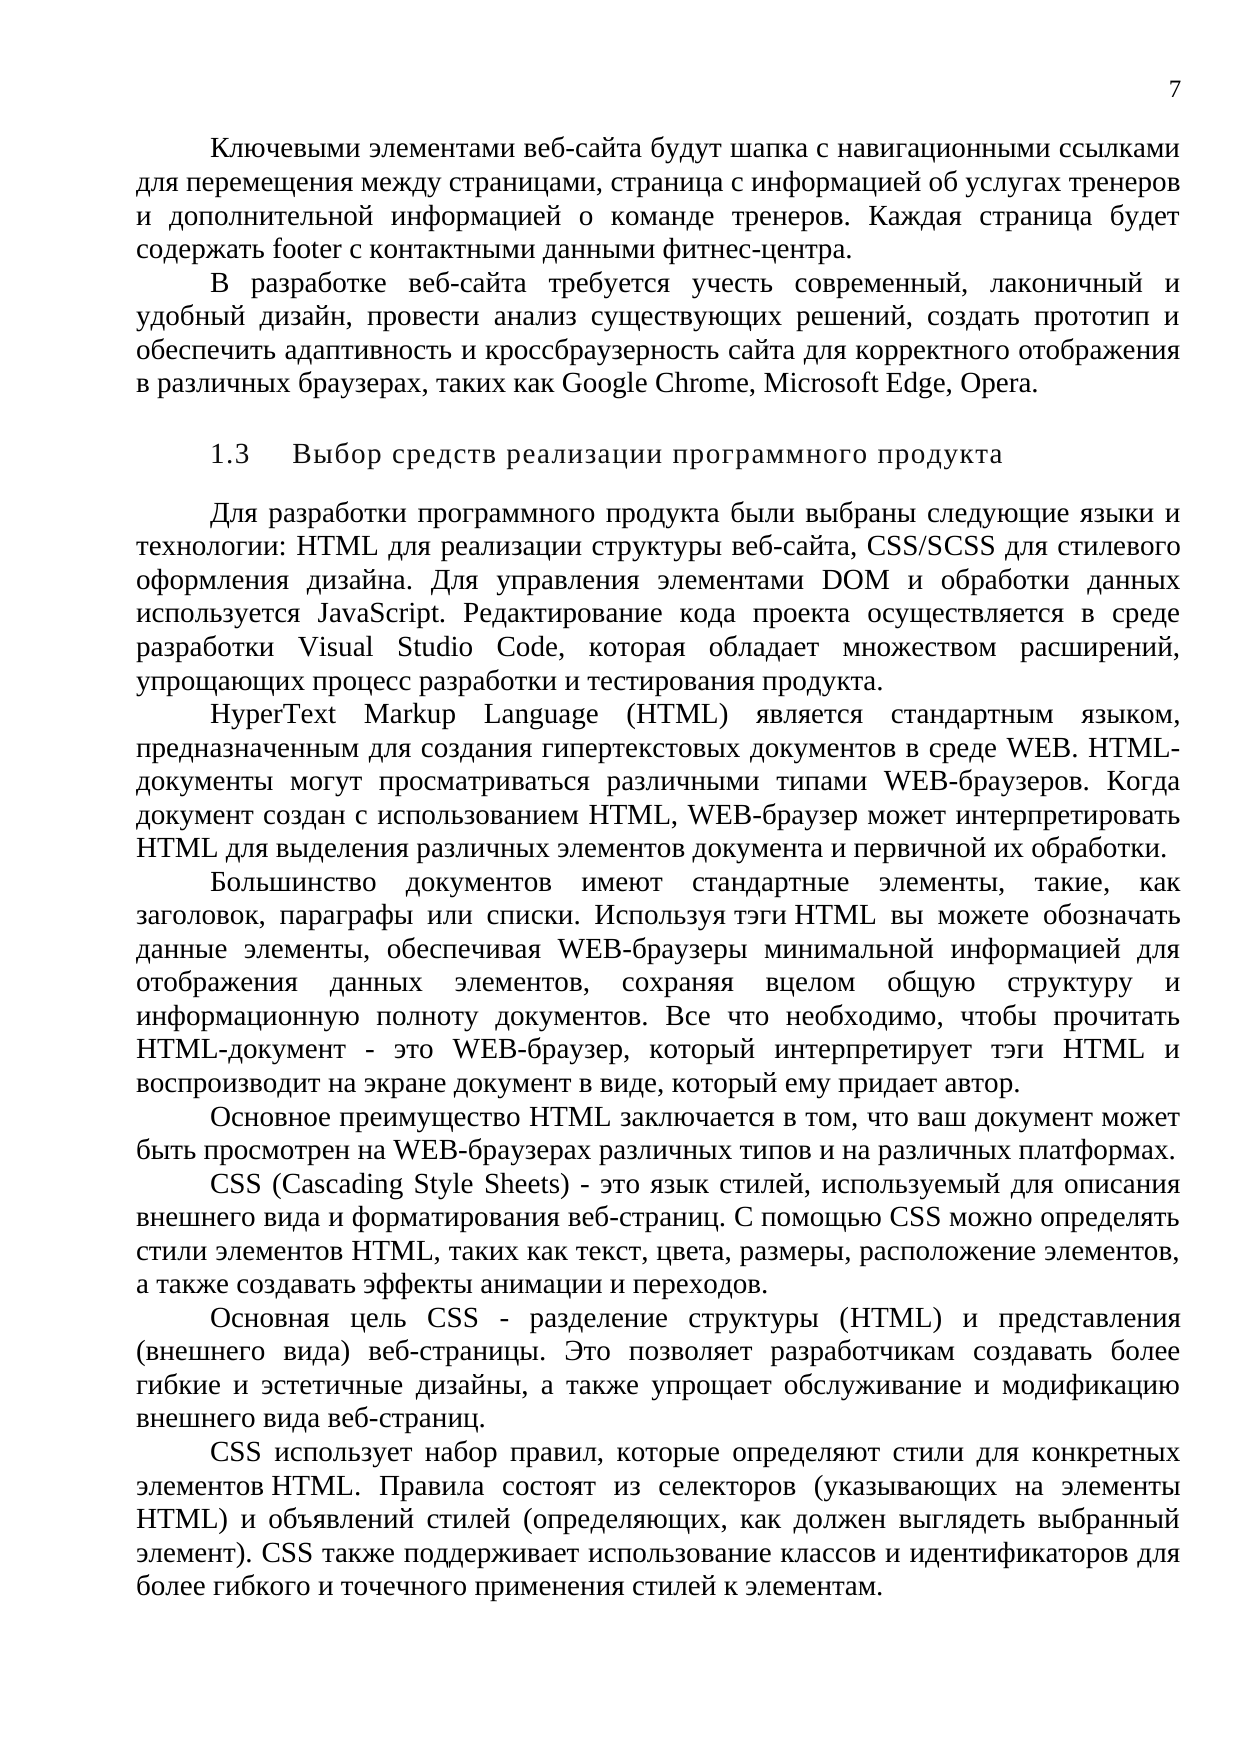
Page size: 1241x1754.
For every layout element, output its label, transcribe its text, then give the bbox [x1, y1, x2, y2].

text CSS использует набор правил, которые определяют стили для конкретных элементов HTML. Правила состоят из селекторов (указывающих на элементы HTML) и объявлений стилей (определяющих, как должен выглядеть выбранный элемент). CSS также поддерживает использование классов и идентификаторов для более гибкого и точечного применения стилей к элементам. [136, 1434, 1181, 1602]
text В разработке веб-сайта требуется учесть современный, лаконичный и удобный дизайн, провести анализ существующих решений, создать прототип и обеспечить адаптивность и кроссбраузерность сайта для корректного отображения в различных браузерах, таких как Google Chrome, Microsoft Edge, Opera. [136, 265, 1181, 399]
text Основное преимущество HTML заключается в том, что ваш документ может быть просмотрен на WEB-браузерах различных типов и на различных платформах. [136, 1099, 1181, 1166]
text Ключевыми элементами веб-сайта будут шапка с навигационными ссылками для перемещения между страницами, страница с информацией об услугах тренеров и дополнительной информацией о команде тренеров. Каждая страница будет содержать footer с контактными данными фитнес-центра. [136, 131, 1181, 265]
text Выбор средств реализации программного продукта [136, 436, 1181, 470]
text Для разработки программного продукта были выбраны следующие языки и технологии: HTML для реализации структуры веб-сайта, CSS/SCSS для стилевого оформления дизайна. Для управления элементами DOM и обработки данных используется JavaScript. Редактирование кода проекта осуществляется в среде разработки Visual Studio Code, которая обладает множеством расширений, упрощающих процесс разработки и тестирования продукта. [136, 495, 1181, 696]
text HyperText Markup Language (HTML) является стандартным языком, предназначенным для создания гипертекстовых документов в среде WEB. HTML-документы могут просматриваться различными типами WEB-браузеров. Когда документ создан с использованием HTML, WEB-браузер может интерпретировать HTML для выделения различных элементов документа и первичной их обработки. [136, 696, 1181, 864]
text Большинство документов имеют стандартные элементы, такие, как заголовок, параграфы или списки. Используя тэги HTML вы можете обозначать данные элементы, обеспечивая WEB-браузеры минимальной информацией для отображения данных элементов, сохраняя вцелом общую структуру и информационную полноту документов. Все что необходимо, чтобы прочитать HTML-документ - это WEB-браузер, который интерпретирует тэги HTML и воспроизводит на экране документ в виде, который ему придает автор. [136, 864, 1181, 1099]
text CSS (Cascading Style Sheets) - это язык стилей, используемый для описания внешнего вида и форматирования веб-страниц. С помощью CSS можно определять стили элементов HTML, таких как текст, цвета, размеры, расположение элементов, а также создавать эффекты анимации и переходов. [136, 1166, 1181, 1300]
text Основная цель CSS - разделение структуры (HTML) и представления (внешнего вида) веб-страницы. Это позволяет разработчикам создавать более гибкие и эстетичные дизайны, а также упрощает обслуживание и модификацию внешнего вида веб-страниц. [136, 1300, 1181, 1434]
